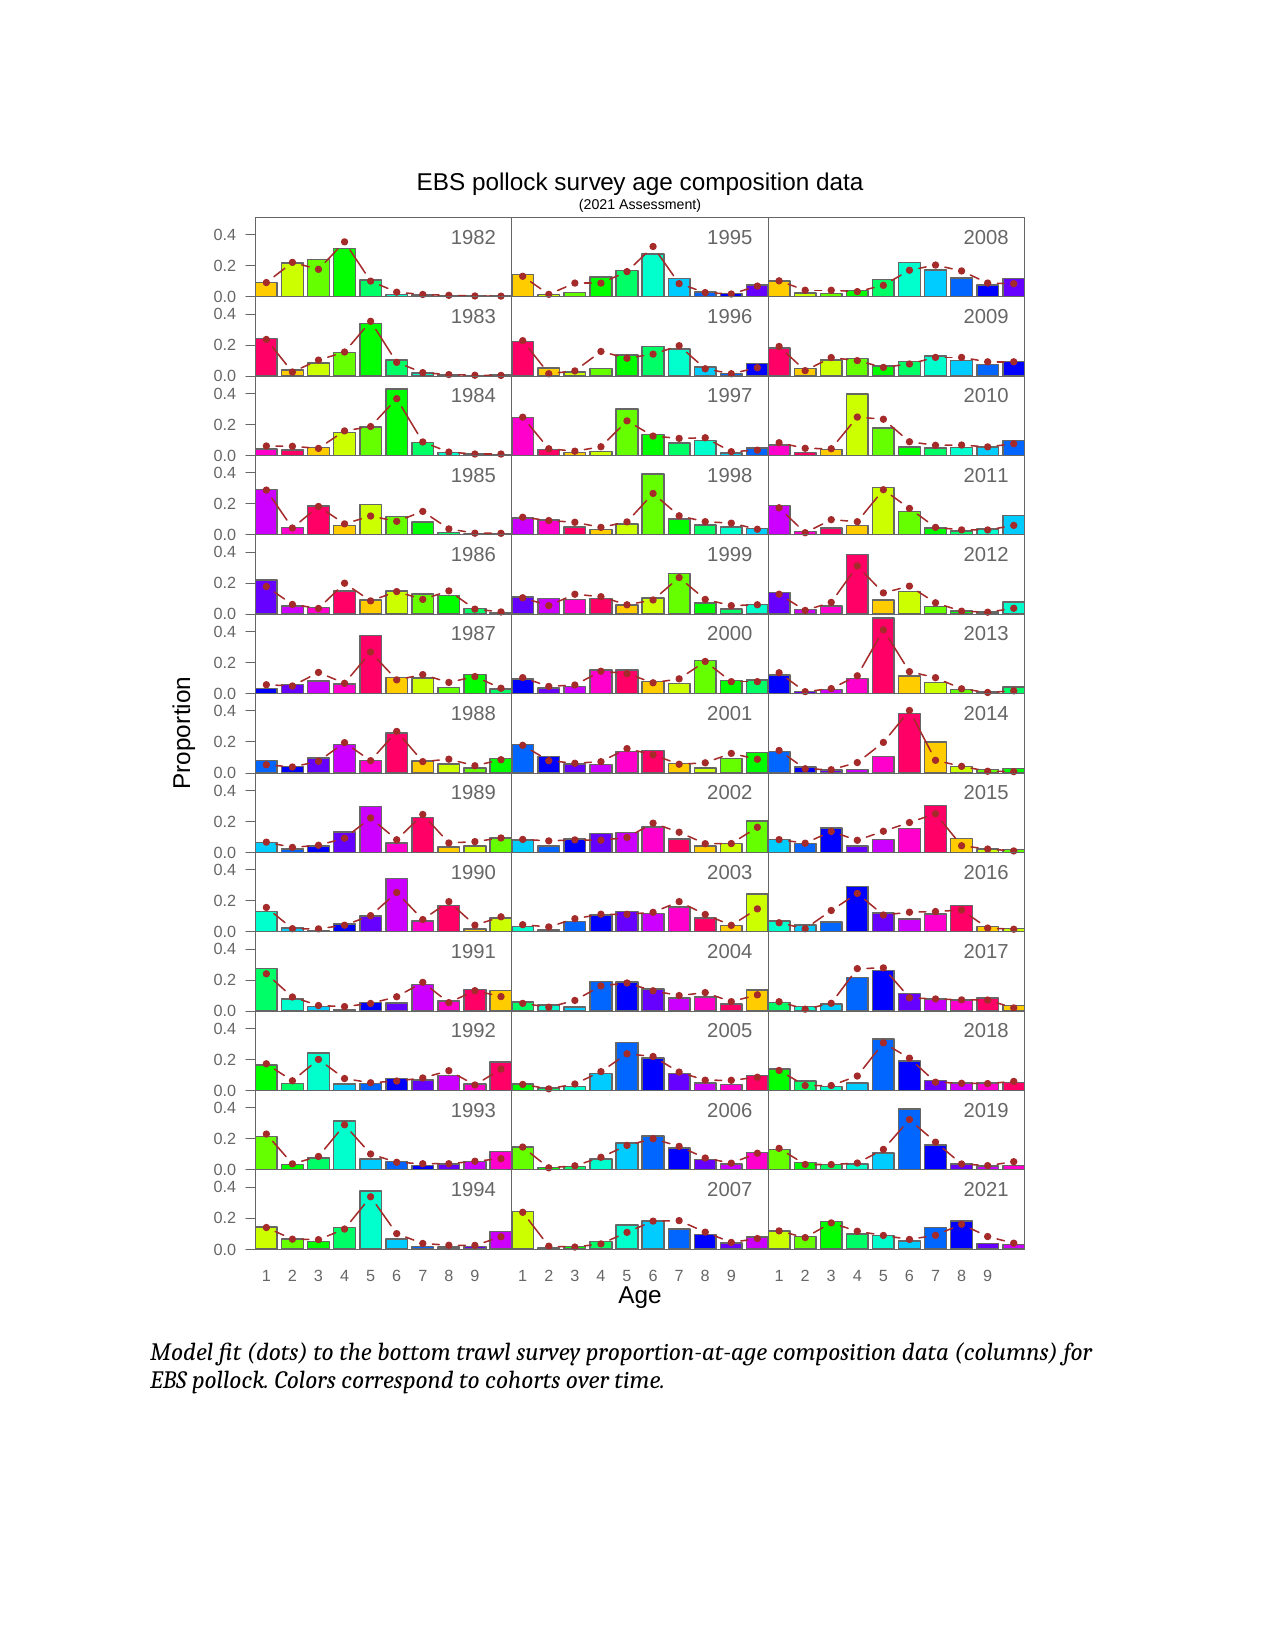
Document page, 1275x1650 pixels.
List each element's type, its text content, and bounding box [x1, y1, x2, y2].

text Model fit (dots) to the bottom trawl survey proportion-at-age composition data (columns) for EBS pollock. Colors correspond to cohorts over time. [150, 1337, 1125, 1395]
